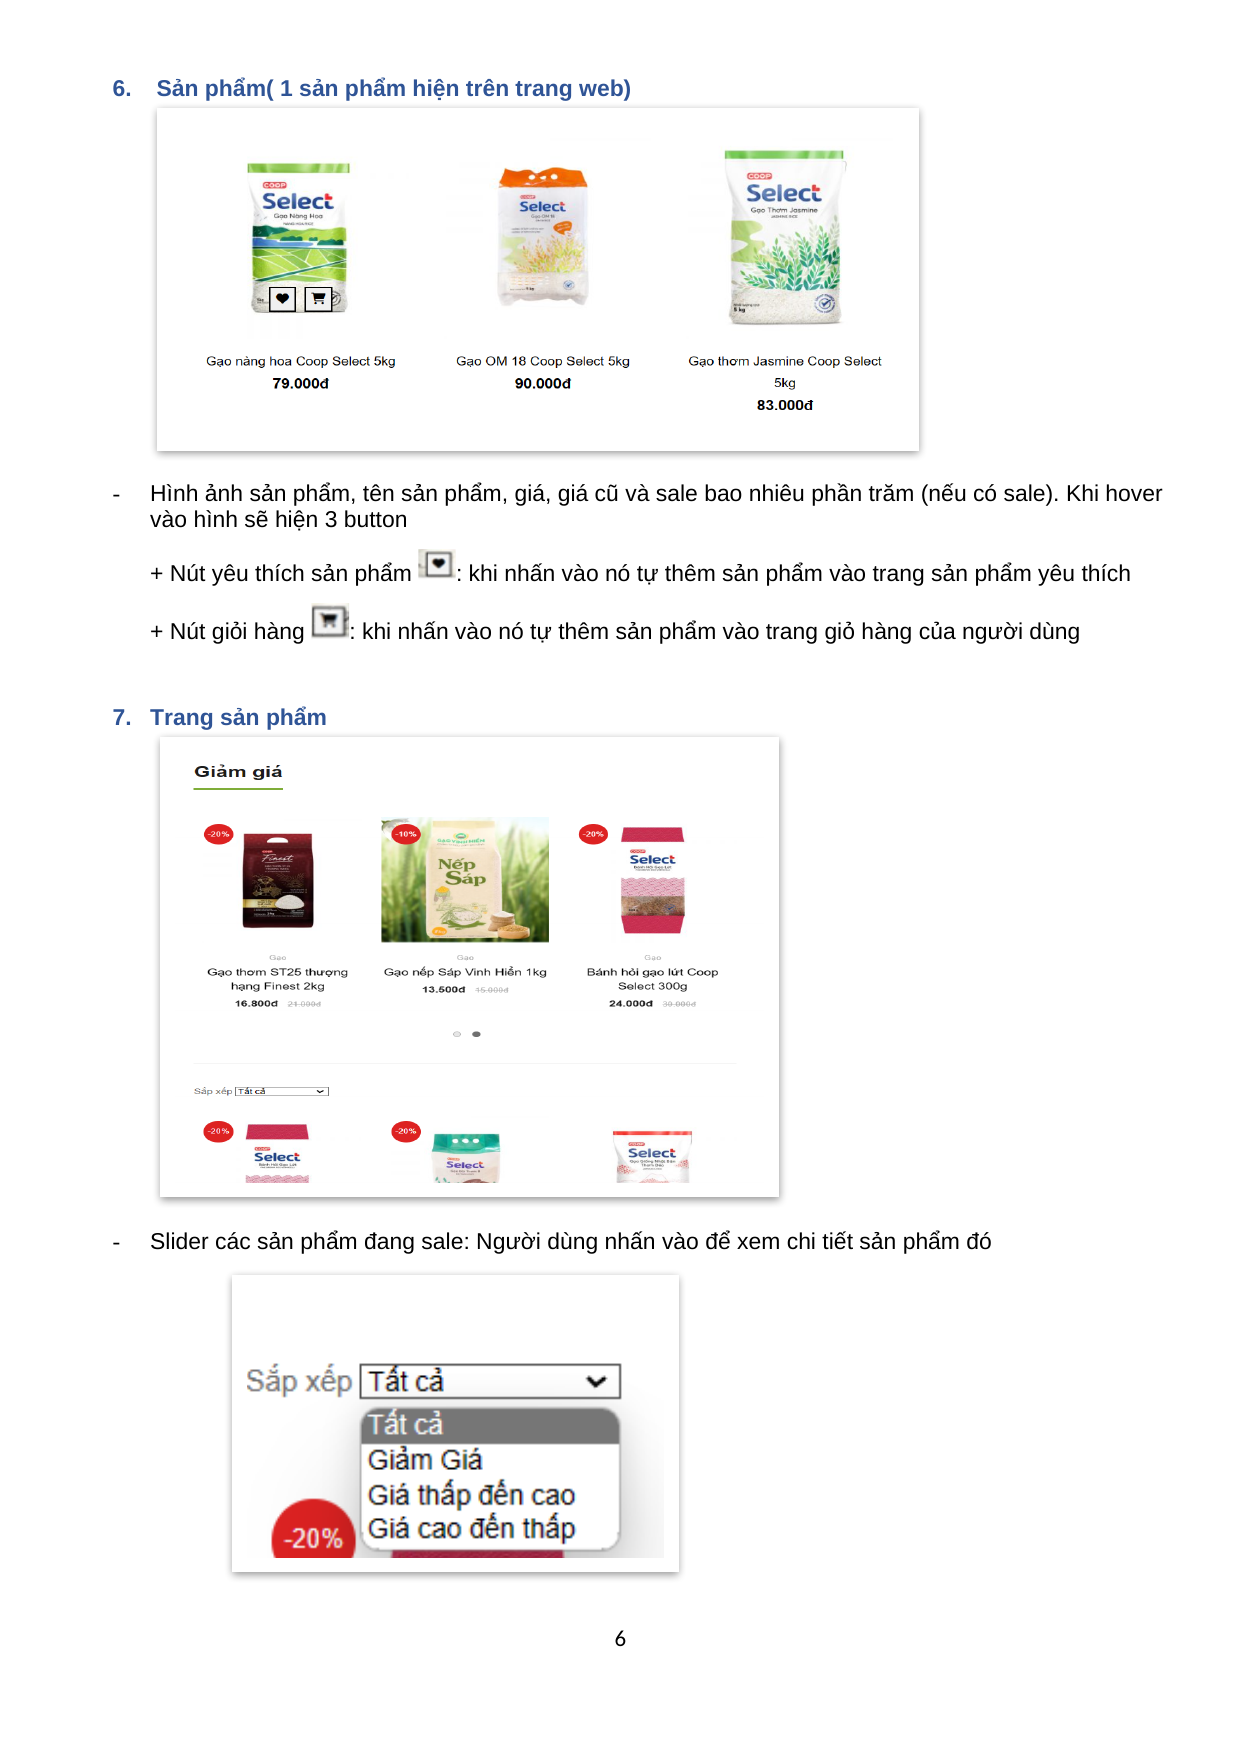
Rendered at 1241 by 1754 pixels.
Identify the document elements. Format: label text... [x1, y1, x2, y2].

picture [418, 549, 456, 582]
text + Nút yêu thích sản phẩm : khi nhấn vào nó tự thêm sản phẩm vào trang sản phẩm yêu thích [150, 549, 1165, 587]
picture [172, 122, 904, 436]
list Slider các sản phẩm đang sale: Người dùng nhấn vào để xem chi tiết sản phẩm đó [112, 1228, 1165, 1254]
text + Nút giỏi hàng : khi nhấn vào nó tự thêm sản phẩm vào trang giỏ hàng của người dùng [150, 603, 1165, 644]
list Hình ảnh sản phẩm, tên sản phẩm, giá, giá cũ và sale bao nhiêu phần trăm (nếu có sale). Khi hover vào hình sẽ hiện 3 button [112, 480, 1165, 532]
picture [311, 603, 350, 640]
subtitle Sản phẩm( 1 sản phẩm hiện trên trang web) [112, 75, 1165, 101]
picture [247, 1289, 664, 1558]
subtitle Trang sản phẩm [112, 704, 1165, 731]
picture [175, 751, 764, 1183]
